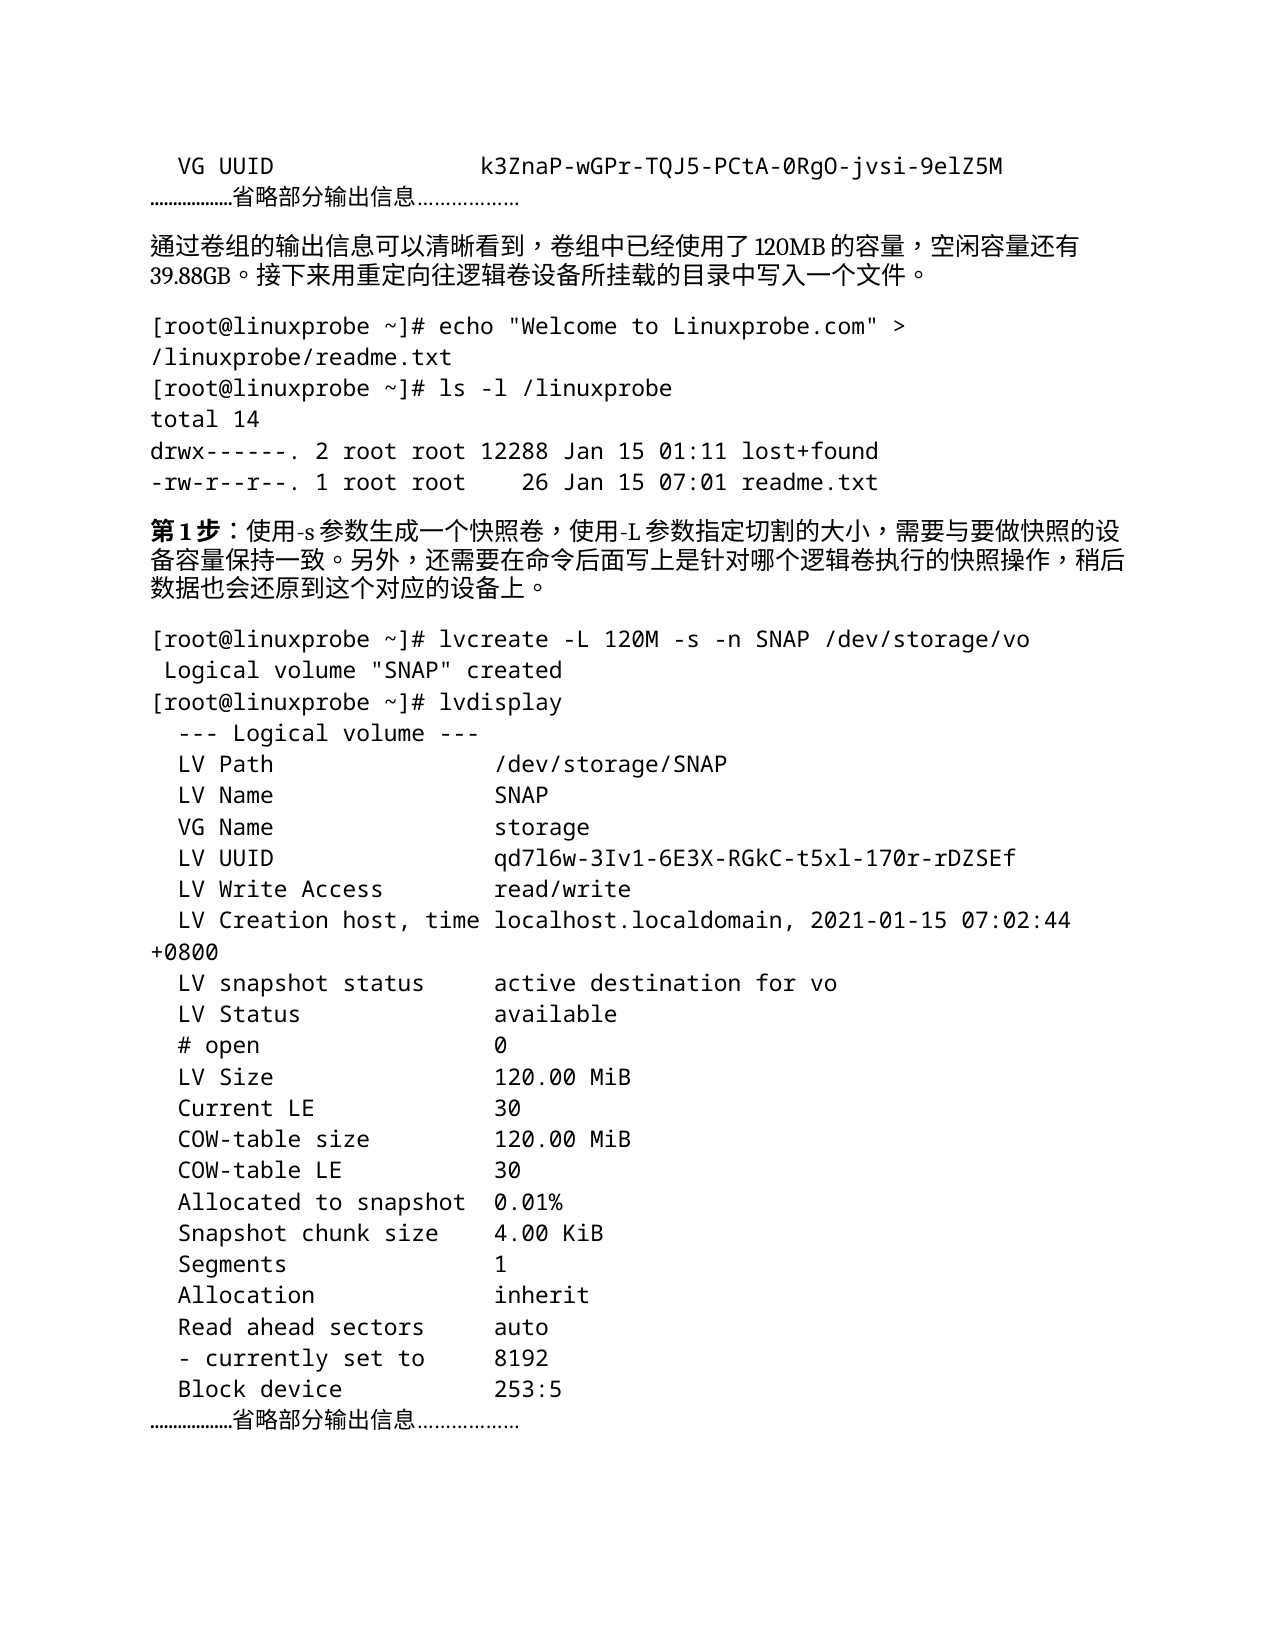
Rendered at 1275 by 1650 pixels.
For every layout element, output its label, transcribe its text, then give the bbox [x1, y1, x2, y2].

text 第1步：使用-s参数生成一个快照卷，使用-L参数指定切割的大小，需要与要做快照的设备容量保持一致。另外，还需要在命令后面写上是针对哪个逻辑卷执行的快照操作，稍后数据也会还原到这个对应的设备上。 [150, 518, 1125, 604]
text [root@linuxprobe ~]# lvcreate -L 120M -s -n SNAP /dev/storage/vo Logical volume "SNAP" created [root@linuxprobe ~]# lvdisplay --- Logical volume --- LV Path /dev/storage/SNAP LV Name SNAP VG Name storage LV UUID qd7l6w-3Iv1-6E3X-RGkC-t5xl-170r-rDZSEf LV Write Access read/write LV Creation host, time localhost.localdomain, 2021-01-15 07:02:44 +0800 LV snapshot status active destination for vo LV Status available # open 0 LV Size 120.00 MiB Current LE 30 COW-table size 120.00 MiB COW-table LE 30 Allocated to snapshot 0.01% Snapshot chunk size 4.00 KiB Segments 1 Allocation inherit Read ahead sectors auto - currently set to 8192 Block device 253:5 ………………省略部分输出信息……………… [150, 623, 1125, 1435]
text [150, 150, 1125, 212]
text [root@linuxprobe ~]# echo "Welcome to Linuxprobe.com" > /linuxprobe/readme.txt [root@linuxprobe ~]# ls -l /linuxprobe total 14 drwx------. 2 root root 12288 Jan 15 01:11 lost+found -rw-r--r--. 1 root root 26 Jan 15 07:01 readme.txt [150, 309, 1125, 497]
text 通过卷组的输出信息可以清晰看到，卷组中已经使用了120MB的容量，空闲容量还有39.88GB。接下来用重定向往逻辑卷设备所挂载的目录中写入一个文件。 [150, 233, 1125, 291]
